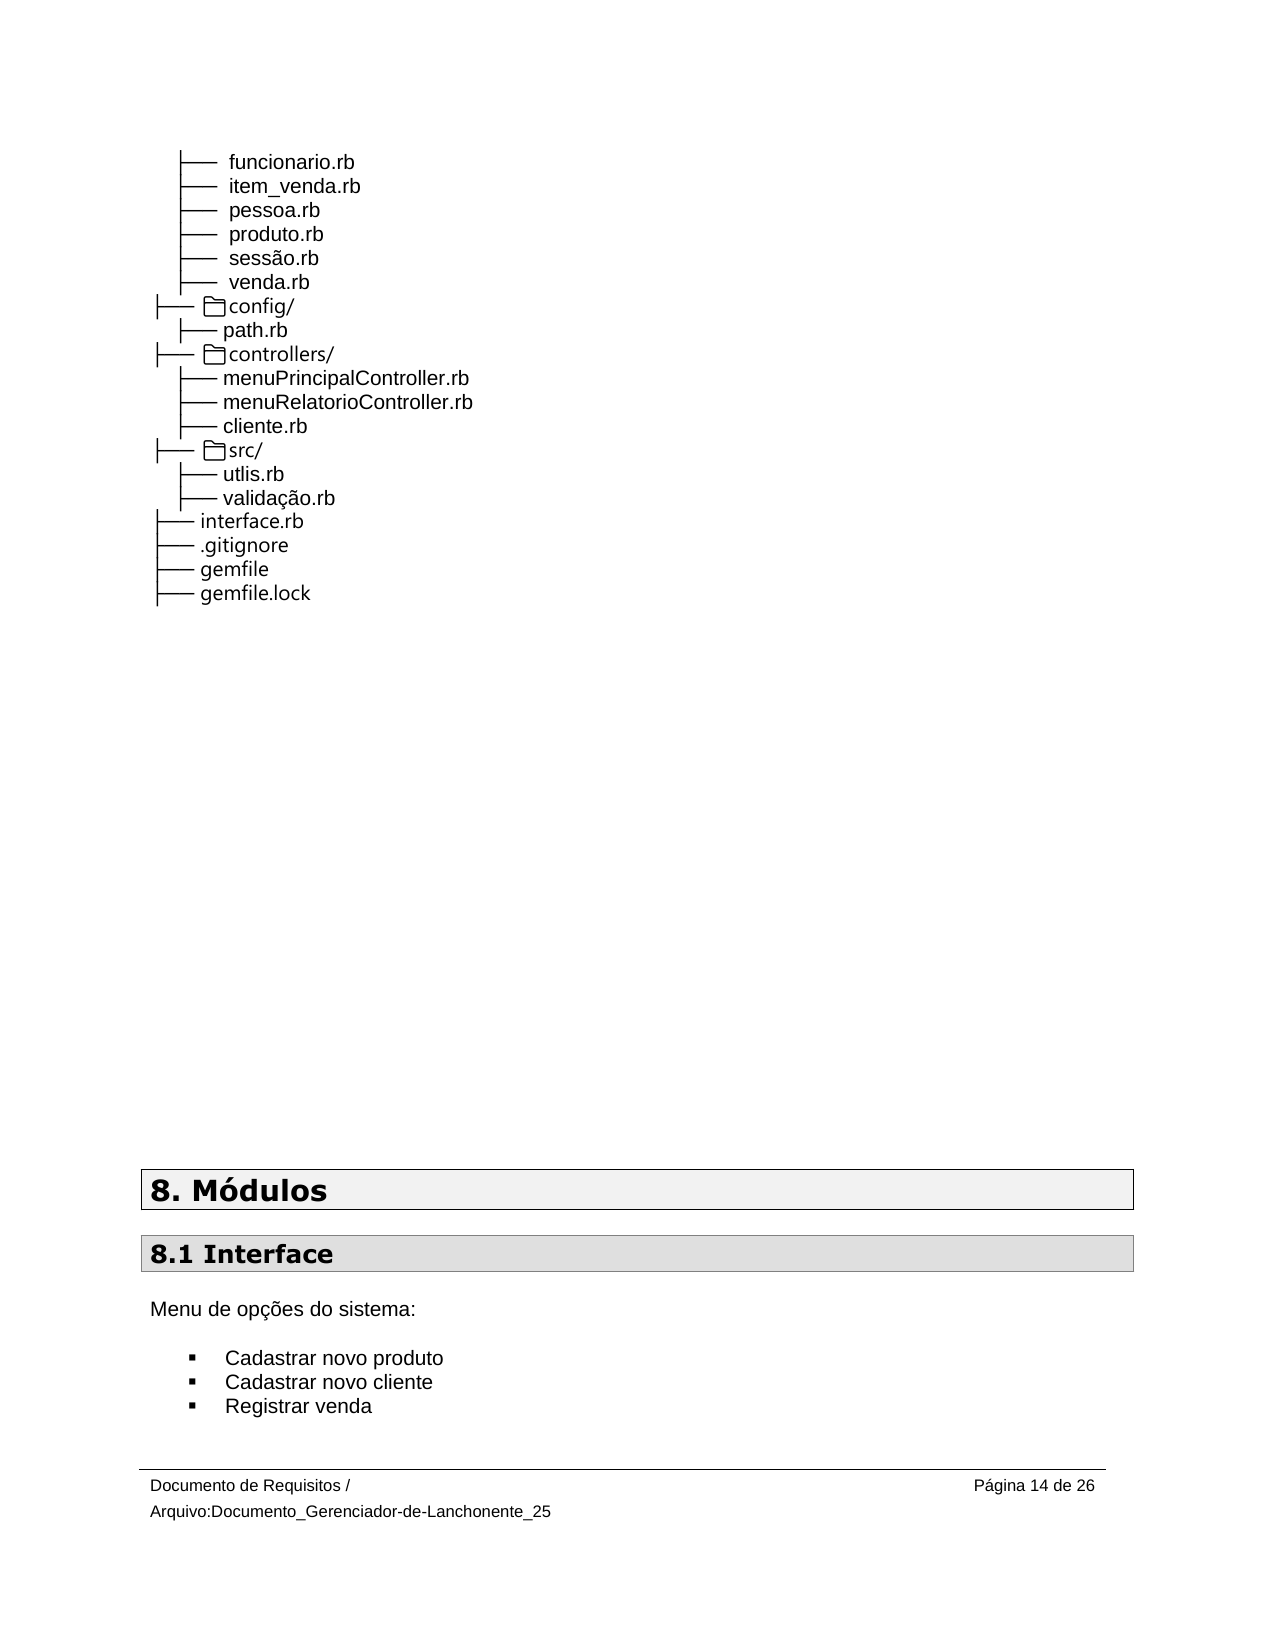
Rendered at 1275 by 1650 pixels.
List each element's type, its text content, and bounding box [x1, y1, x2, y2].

list Registrar venda [187, 1394, 1125, 1418]
text Menu de opções do sistema: [150, 1297, 1125, 1321]
text 8.1 Interface [142, 1236, 1133, 1271]
text 8. Módulos [142, 1170, 1133, 1209]
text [150, 150, 1125, 605]
list Cadastrar novo cliente [187, 1370, 1125, 1394]
list Cadastrar novo produto [187, 1346, 1125, 1370]
